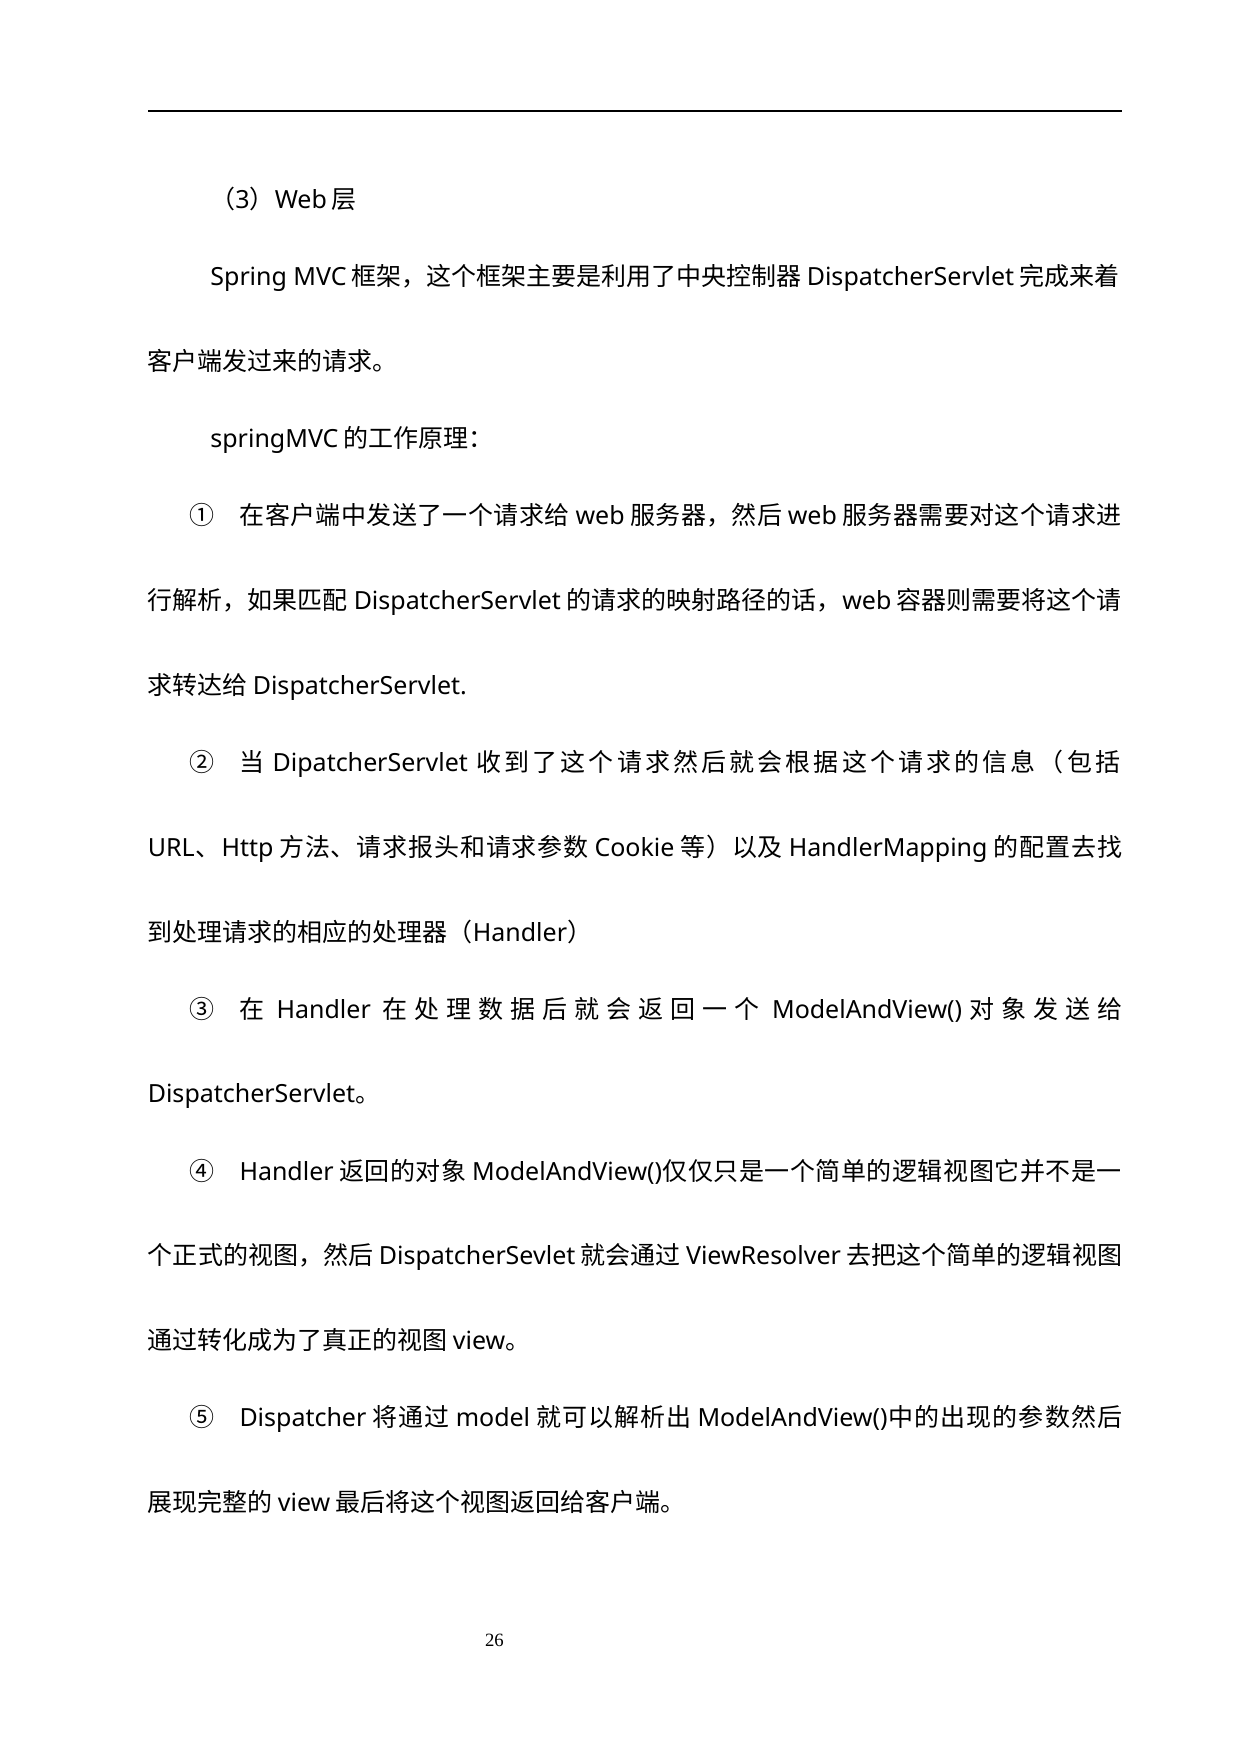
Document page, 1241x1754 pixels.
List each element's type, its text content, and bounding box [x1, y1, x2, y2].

text （3）Web层 [148, 164, 1122, 232]
text Spring MVC框架，这个框架主要是利用了中央控制器DispatcherServlet完成来着客户端发过来的请求。 [148, 241, 1122, 394]
list 在客户端中发送了一个请求给web服务器，然后web服务器需要对这个请求进行解析，如果匹配DispatcherServlet的请求的映射路径的话，web容器则需要将这个请求转达给DispatcherServlet. [148, 480, 1122, 717]
list 在Handler在处理数据后就会返回一个ModelAndView()对象发送给DispatcherServlet。 [148, 973, 1122, 1126]
list Dispatcher将通过model就可以解析出ModelAndView()中的出现的参数然后展现完整的view最后将这个视图返回给客户端。 [148, 1382, 1122, 1535]
list 当DipatcherServlet收到了这个请求然后就会根据这个请求的信息（包括URL、Http方法、请求报头和请求参数Cookie等）以及HandlerMapping的配置去找到处理请求的相应的处理器（Handler） [148, 726, 1122, 964]
list Handler返回的对象ModelAndView()仅仅只是一个简单的逻辑视图它并不是一个正式的视图，然后DispatcherSevlet就会通过ViewResolver去把这个简单的逻辑视图通过转化成为了真正的视图view。 [148, 1135, 1122, 1373]
text springMVC的工作原理： [148, 403, 1122, 471]
